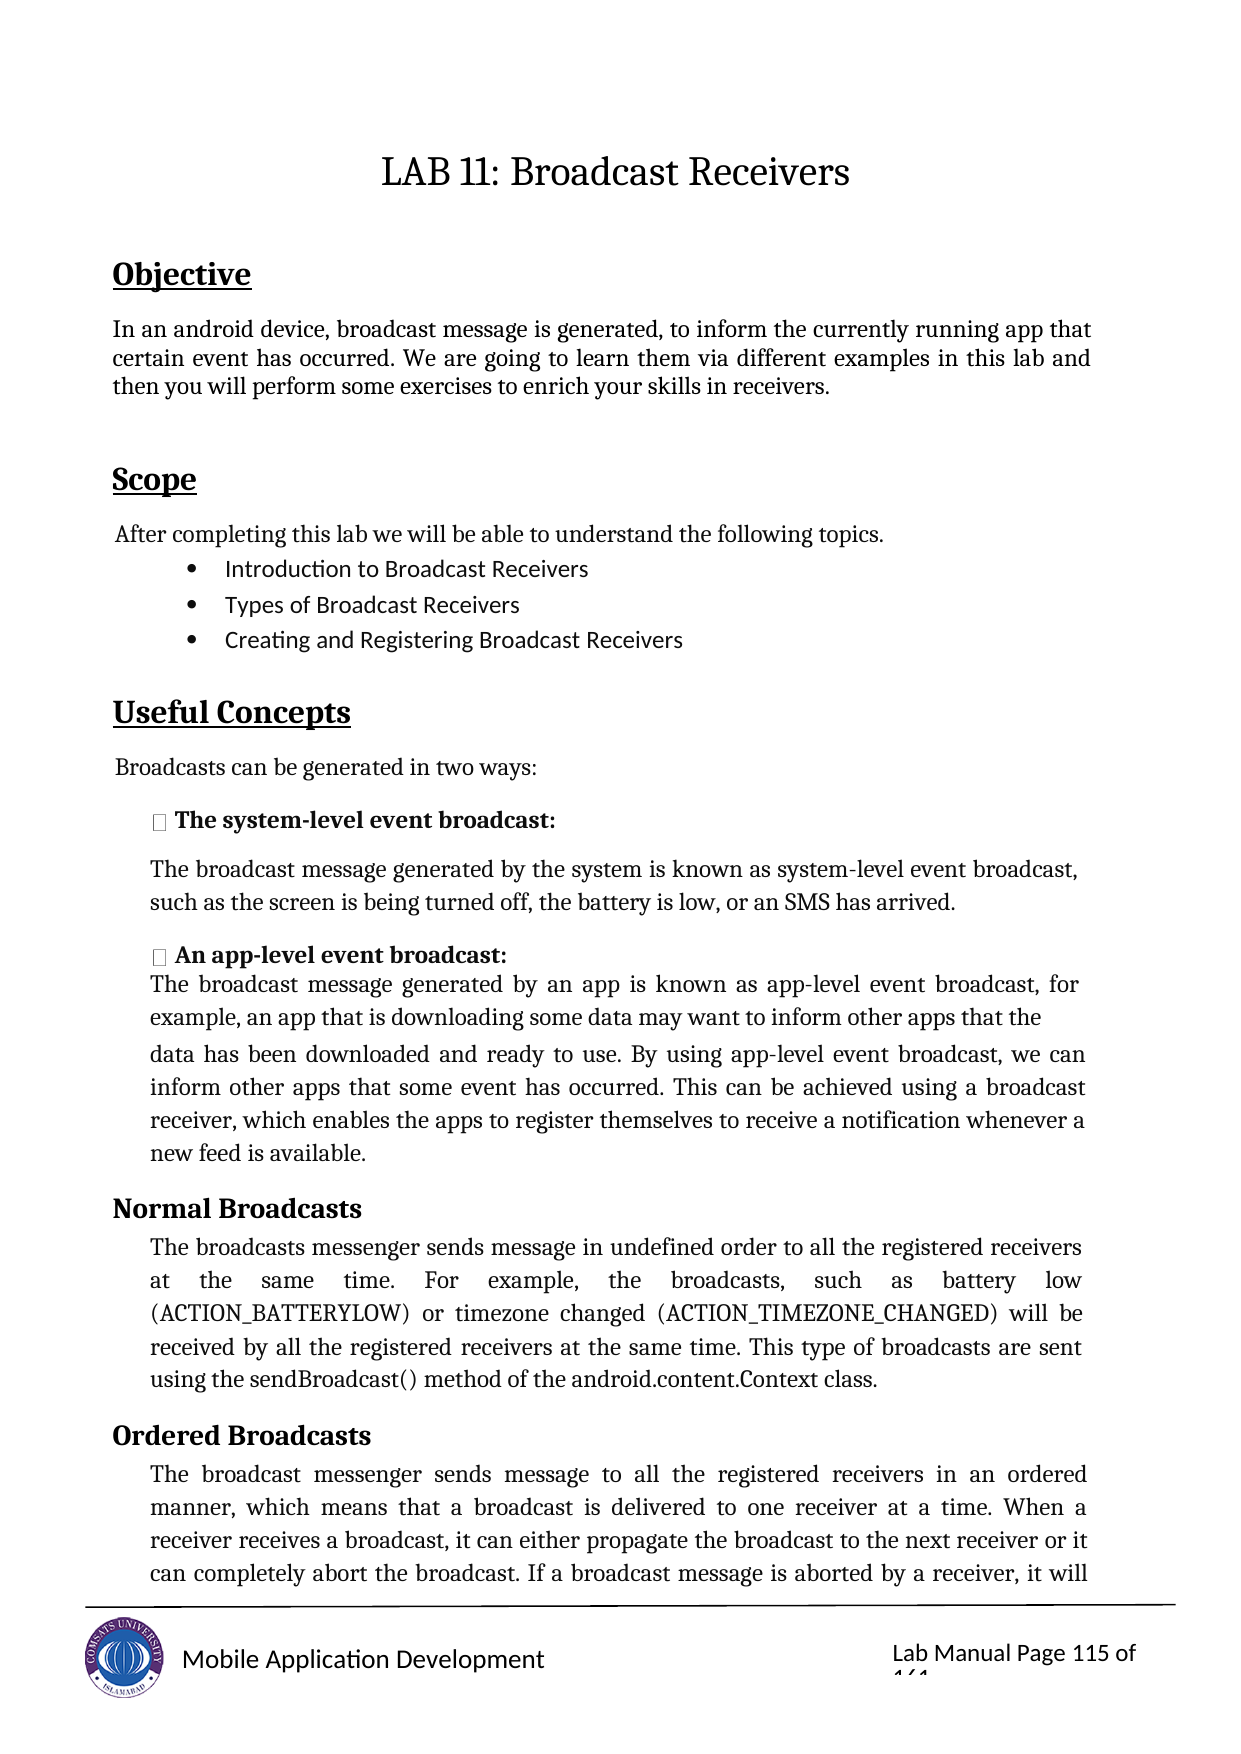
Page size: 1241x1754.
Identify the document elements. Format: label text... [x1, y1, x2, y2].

list Types of Broadcast Receivers [187, 589, 1182, 619]
text Broadcasts can be generated in two ways: [114, 753, 1093, 781]
picture [85, 1617, 165, 1698]
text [150, 1460, 1089, 1588]
subtitle Normal Broadcasts [112, 1193, 1182, 1226]
list Introduction to Broadcast Receivers [187, 553, 1182, 584]
picture [150, 807, 188, 836]
subtitle Scope [112, 461, 1182, 499]
text After completing this lab we will be able to understand the following topics. [114, 520, 1093, 549]
text The broadcast message generated by an app is known as app-level event broadcast, for example, an app that is downloading some data may want to inform other apps that the [150, 969, 1080, 1031]
subtitle Useful Concepts [112, 694, 1182, 732]
text data has been downloaded and ready to use. By using app-level event broadcast, we can inform other apps that some event has occurred. This can be achieved using a broadcast receiver, which enables the apps to register themselves to receive a notification whenever a new feed is available. [150, 1039, 1087, 1167]
list Creating and Registering Broadcast Receivers [187, 624, 1182, 654]
subtitle Objective [112, 256, 1182, 294]
text An app-level event broadcast: [174, 941, 1182, 969]
text The system-level event broadcast: [174, 806, 1182, 834]
subtitle Ordered Broadcasts [112, 1419, 1182, 1453]
text The broadcast message generated by the system is known as system-level event broadcast, such as the screen is being turned off, the battery is low, or an SMS has arrived. [150, 855, 1078, 917]
picture [150, 942, 174, 969]
subtitle LAB 11: Broadcast Receivers [49, 148, 1182, 196]
text In an android device, broadcast message is generated, to inform the currently running app that certain event has occurred. We are going to learn them via different examples in this lab and then you will perform some exercises to enrich your skills in receivers. [112, 315, 1093, 401]
text The broadcasts messenger sends message in undefined order to all the registered receivers at the same time. For example, the broadcasts, such as battery low (ACTION_BATTERYLOW) or timezone changed (ACTION_TIMEZONE_CHANGED) will be received by all the registered receivers at the same time. This type of broadcasts are sent using the sendBroadcast() method of the android.content.Context class. [150, 1233, 1083, 1394]
